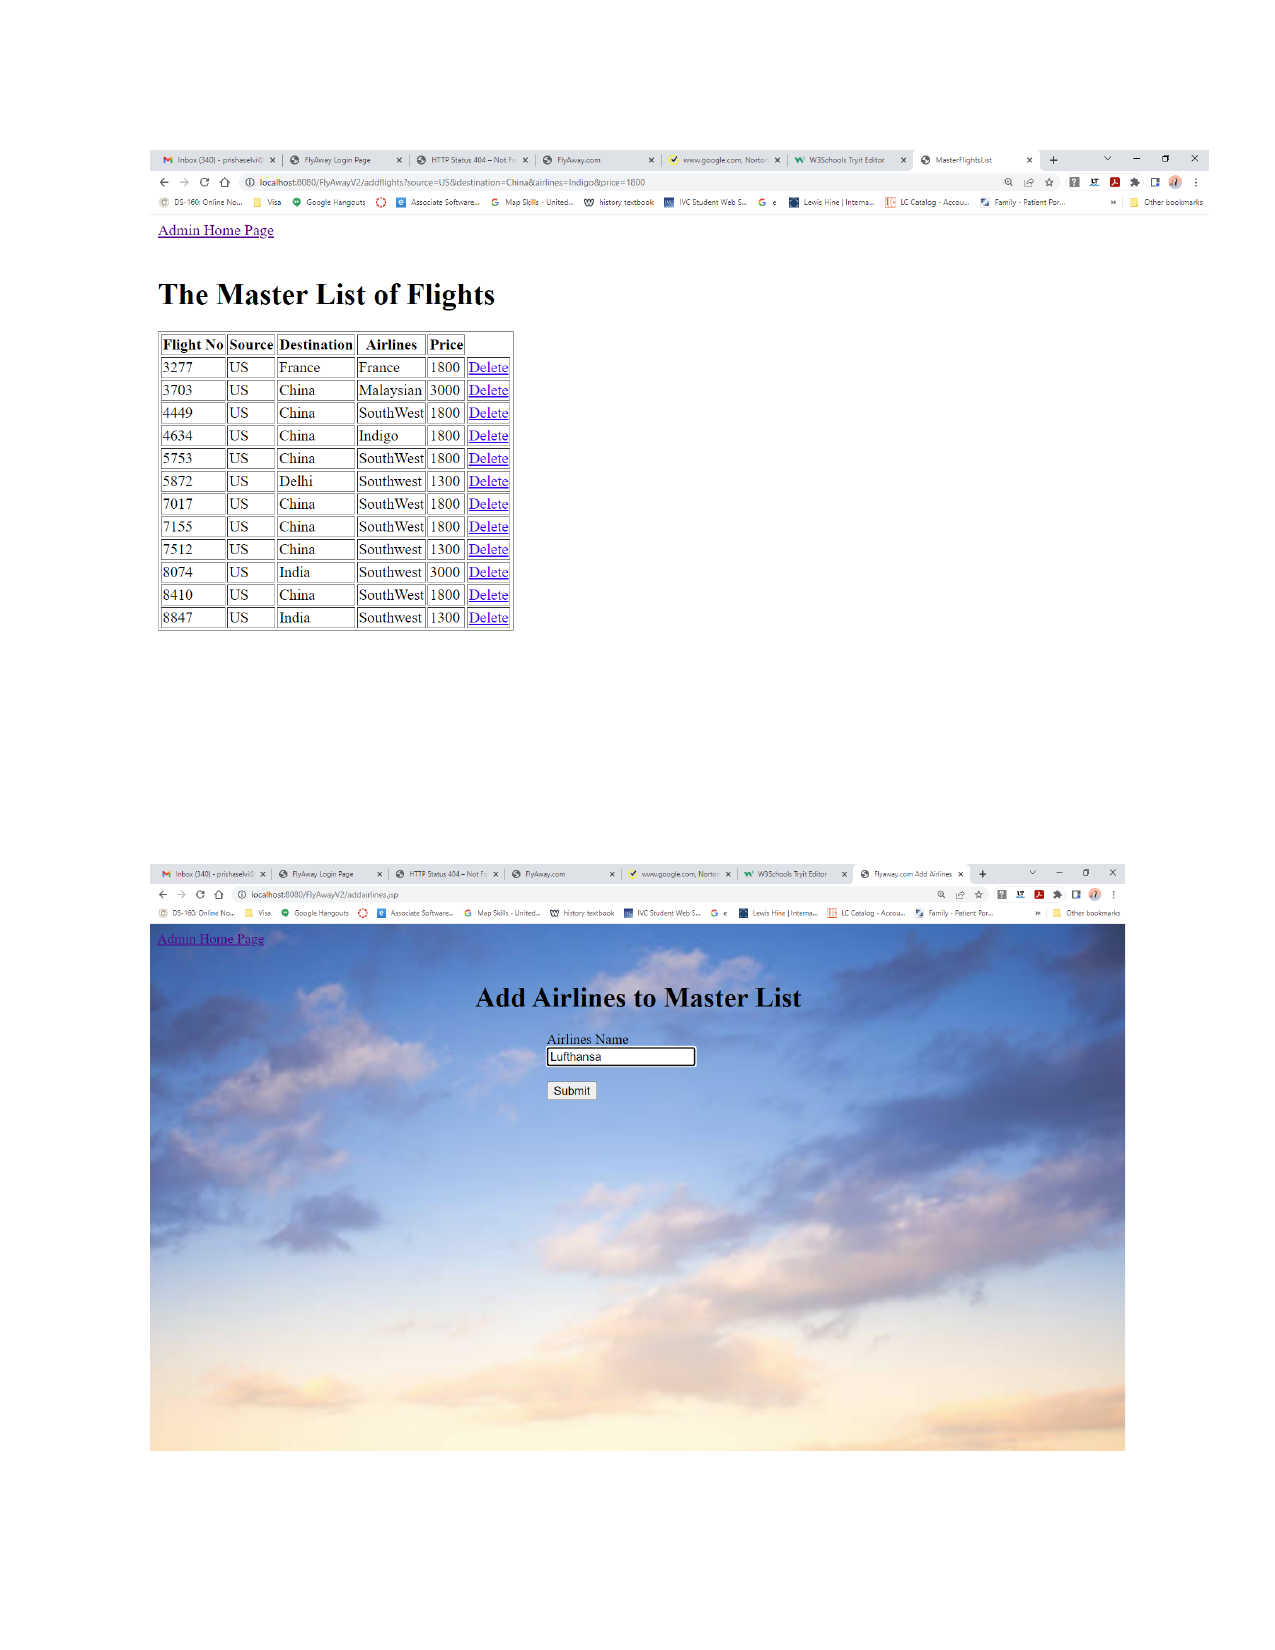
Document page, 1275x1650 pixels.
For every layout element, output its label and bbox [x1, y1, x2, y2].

picture [150, 864, 1125, 1451]
picture [150, 150, 1209, 787]
